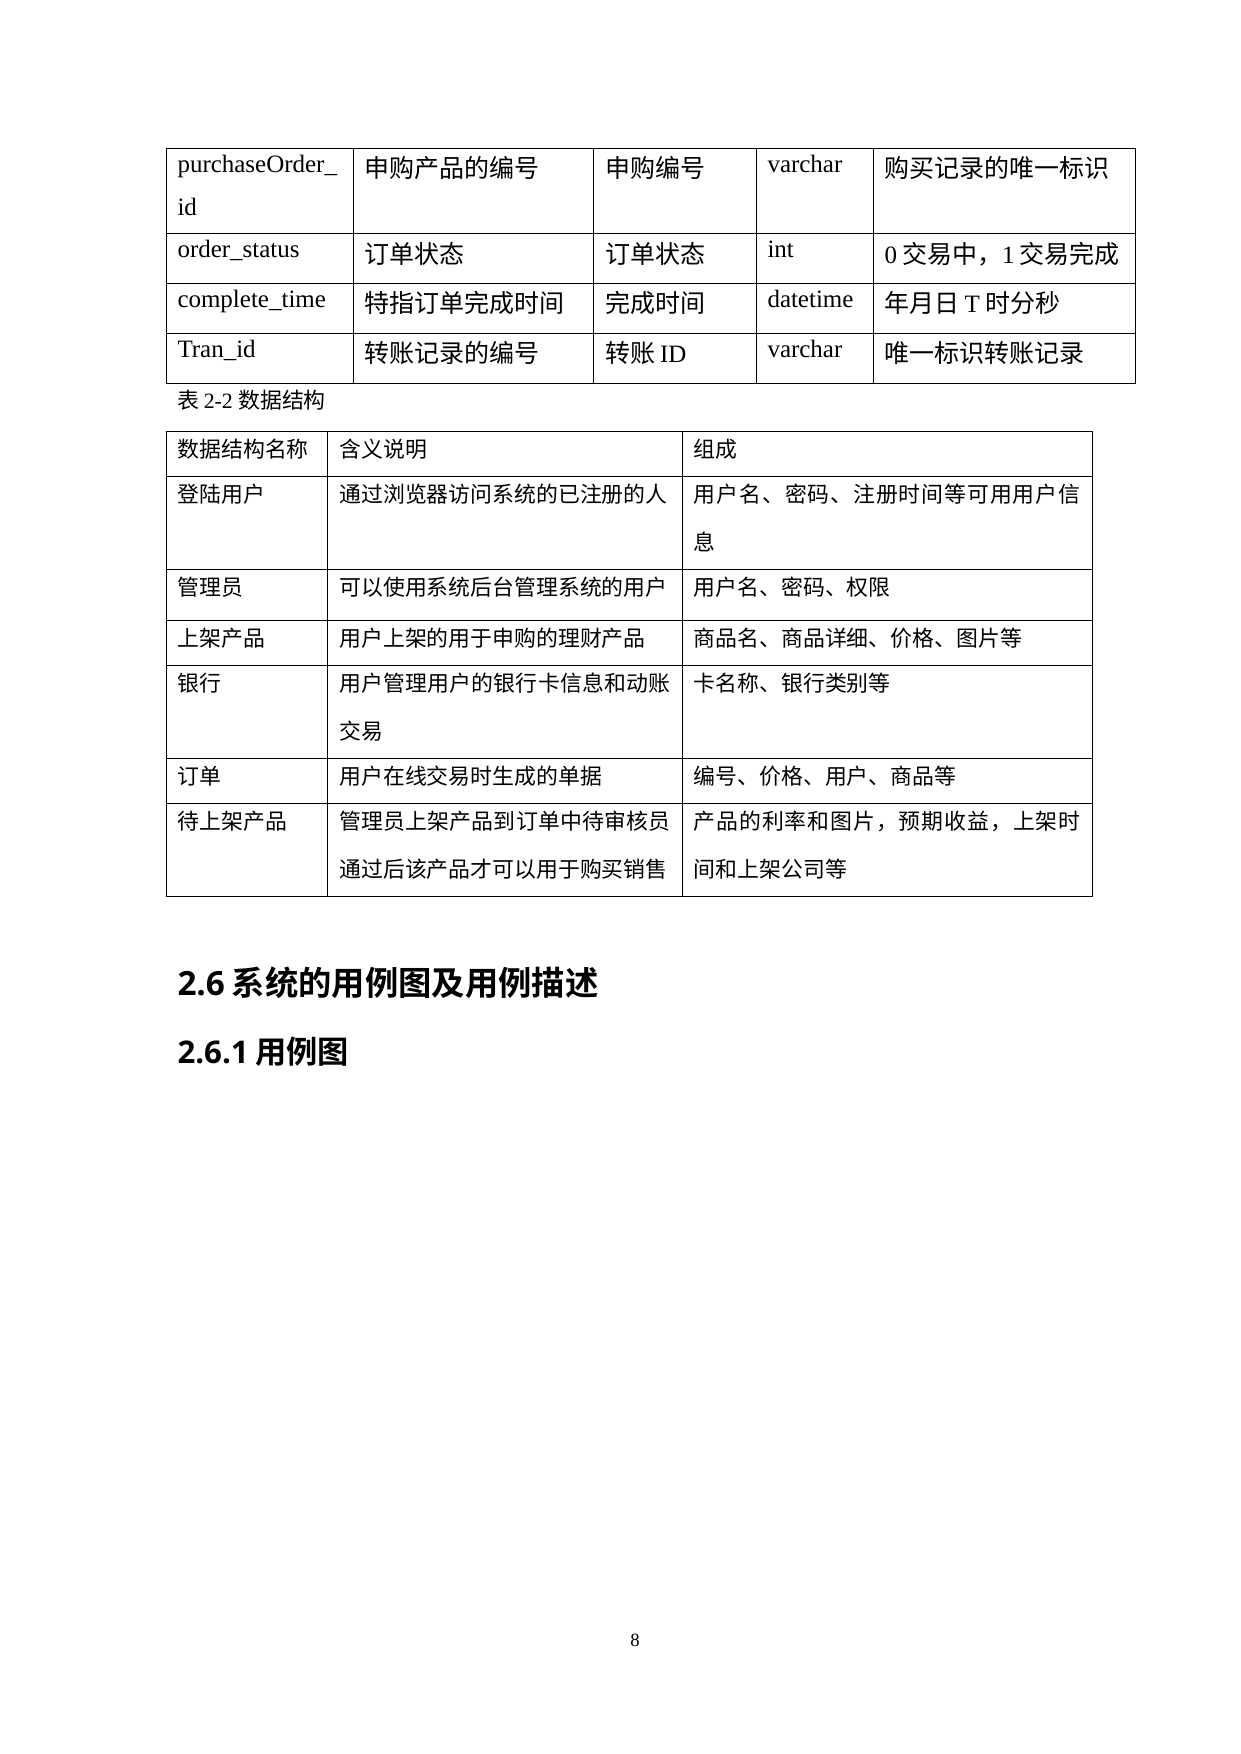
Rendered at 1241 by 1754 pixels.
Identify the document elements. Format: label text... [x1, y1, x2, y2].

table_cell datetime [757, 284, 873, 333]
table_cell 订单状态 [594, 234, 756, 283]
table_cell 商品名、商品详细、价格、图片等 [683, 621, 1092, 665]
table_cell varchar [757, 334, 873, 382]
table_header 含义说明 [328, 432, 682, 476]
table_cell order_status [167, 234, 353, 283]
text 2.6系统的用例图及用例描述 [177, 962, 1093, 1003]
table_header 组成 [683, 432, 1092, 476]
table_cell 卡名称、银行类别等 [683, 666, 1092, 758]
table_cell 产品的利率和图片，预期收益，上架时间和上架公司等 [683, 804, 1092, 896]
table_cell 用户上架的用于申购的理财产品 [328, 621, 682, 665]
table_cell Tran_id [167, 334, 353, 382]
table_cell 完成时间 [594, 284, 756, 333]
text 表2-2 数据结构 [177, 384, 1093, 415]
table_cell 用户管理用户的银行卡信息和动账交易 [328, 666, 682, 758]
table_cell purchaseOrder_id [167, 149, 353, 233]
table_cell 上架产品 [167, 621, 327, 665]
table_cell 转账ID [594, 334, 756, 382]
table_cell varchar [757, 149, 873, 233]
table_cell 待上架产品 [167, 804, 327, 896]
table_header 数据结构名称 [167, 432, 327, 476]
table_cell 用户在线交易时生成的单据 [328, 759, 682, 803]
table_cell 订单 [167, 759, 327, 803]
table_cell 特指订单完成时间 [354, 284, 593, 333]
table_cell 用户名、密码、注册时间等可用用户信息 [683, 477, 1092, 569]
table_cell 年月日T时分秒 [874, 284, 1135, 333]
table_cell 登陆用户 [167, 477, 327, 569]
table_cell 用户名、密码、权限 [683, 570, 1092, 620]
table_cell 银行 [167, 666, 327, 758]
table_cell 转账记录的编号 [354, 334, 593, 382]
table_cell 订单状态 [354, 234, 593, 283]
list 2.6.1用例图 [177, 1031, 1093, 1072]
table_cell 唯一标识转账记录 [874, 334, 1135, 382]
table_cell 购买记录的唯一标识 [874, 149, 1135, 233]
table_cell 管理员 [167, 570, 327, 620]
table_cell 申购编号 [594, 149, 756, 233]
table_cell 通过浏览器访问系统的已注册的人 [328, 477, 682, 569]
table_cell 管理员上架产品到订单中待审核员通过后该产品才可以用于购买销售 [328, 804, 682, 896]
table_cell complete_time [167, 284, 353, 333]
table_cell 0交易中，1交易完成 [874, 234, 1135, 283]
table_cell 申购产品的编号 [354, 149, 593, 233]
table_cell int [757, 234, 873, 283]
table_cell 编号、价格、用户、商品等 [683, 759, 1092, 803]
table_cell 可以使用系统后台管理系统的用户 [328, 570, 682, 620]
